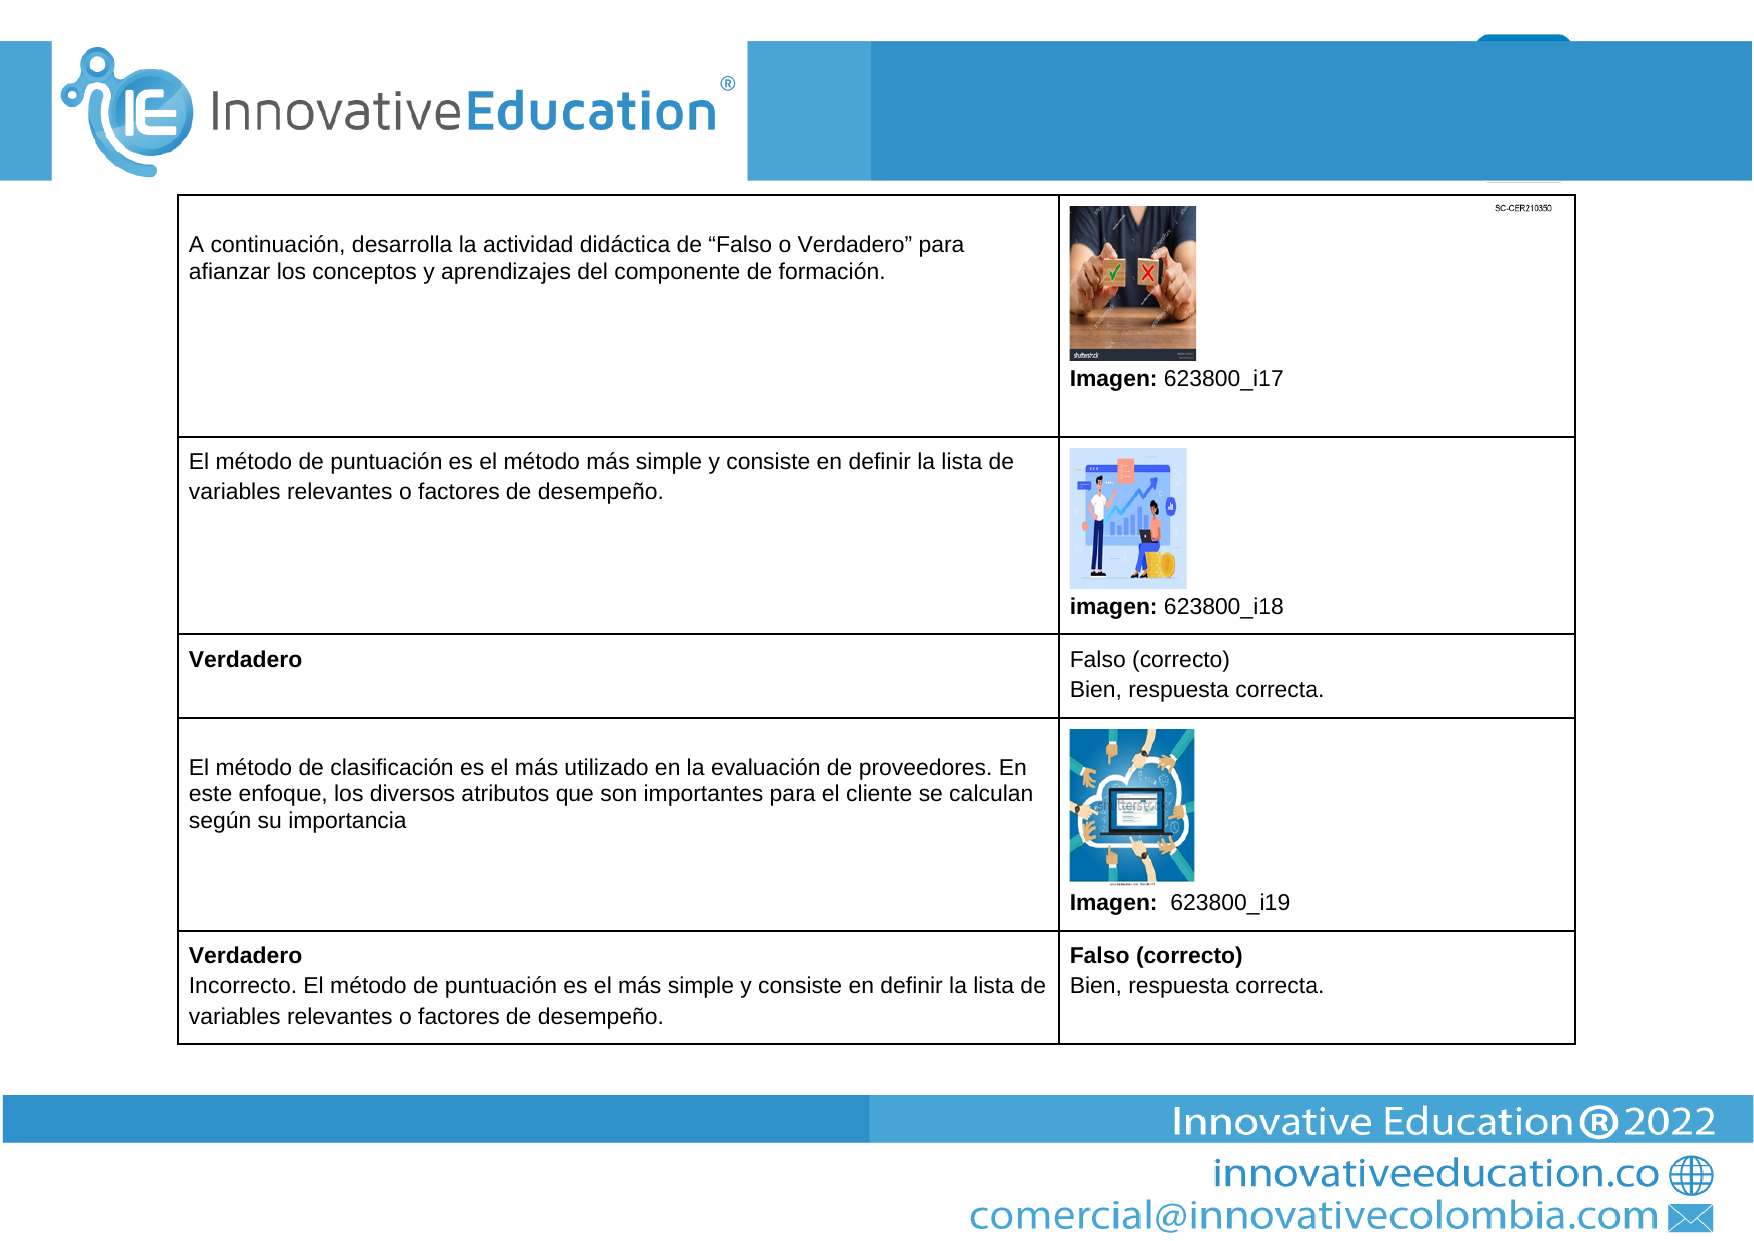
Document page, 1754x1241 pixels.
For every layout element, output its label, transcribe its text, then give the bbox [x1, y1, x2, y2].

picture [1069, 729, 1195, 886]
table_cell A continuación, desarrolla la actividad didáctica de “Falso o Verdadero” para afianzar los conceptos y aprendizajes del componente de formación. [179, 196, 1058, 436]
table_cell Falso (correcto) Bien, respuesta correcta. [1060, 635, 1574, 717]
table_cell Imagen: 623800_i17 [1060, 196, 1574, 436]
table_cell Verdadero Incorrecto. El método de puntuación es el más simple y consiste en definir la lista de variables relevantes o factores de desempeño. [179, 932, 1058, 1043]
picture [1069, 448, 1187, 589]
table_cell El método de puntuación es el método más simple y consiste en definir la lista de variables relevantes o factores de desempeño. [179, 438, 1058, 633]
picture [2, 1093, 1754, 1239]
picture [1069, 776, 1076, 792]
table_cell Imagen: 623800_i19 [1060, 719, 1574, 930]
table_cell imagen: 623800_i18 [1060, 438, 1574, 633]
picture [1069, 206, 1197, 361]
table_cell Verdadero [179, 635, 1058, 717]
table_cell El método de clasificación es el más utilizado en la evaluación de proveedores. En este enfoque, los diversos atributos que son importantes para el cliente se calculan según su importancia [179, 719, 1058, 930]
table_cell Falso (correcto) Bien, respuesta correcta. [1060, 932, 1574, 1043]
picture [0, 28, 1752, 194]
